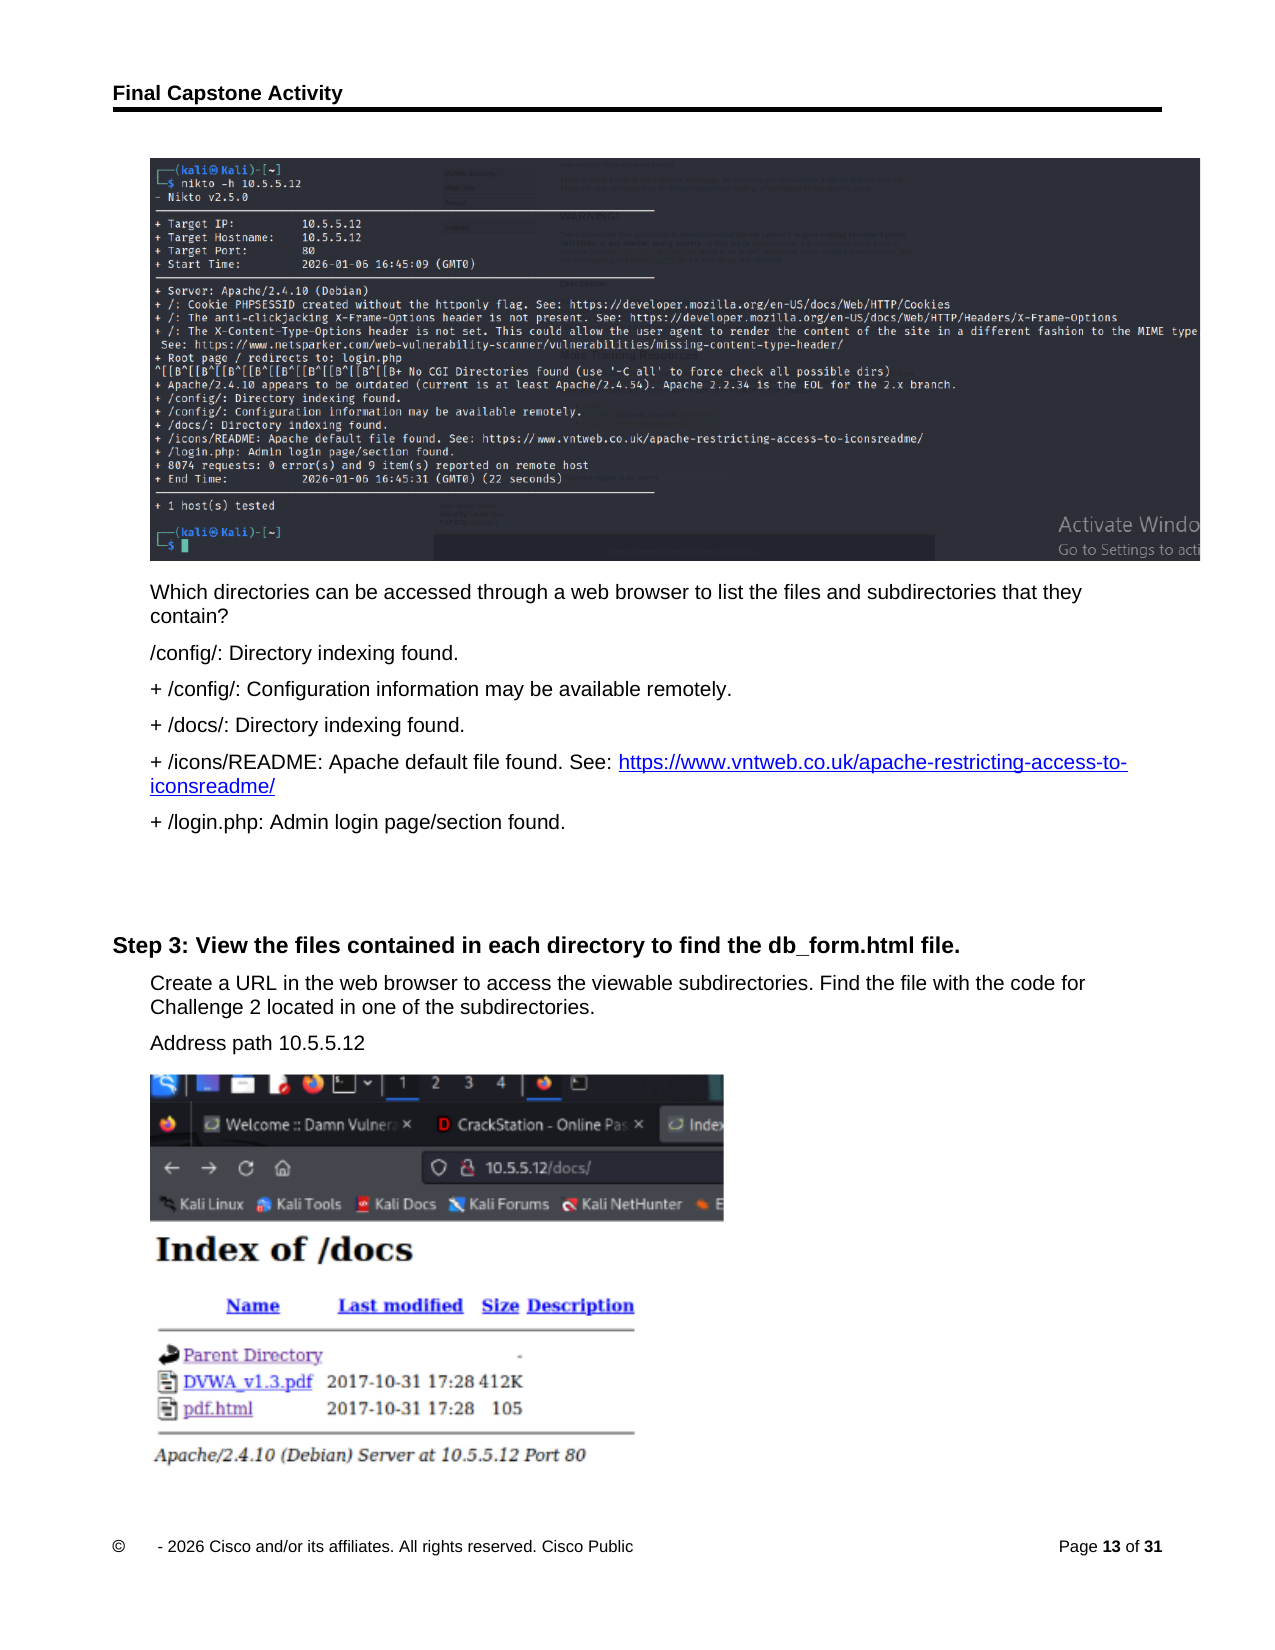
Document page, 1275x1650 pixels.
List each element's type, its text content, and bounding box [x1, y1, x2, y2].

text + /icons/README: Apache default file found. See: https://www.vntweb.co.uk/apache-restricting-access-to-iconsreadme/ [150, 750, 1162, 798]
subtitle View the files contained in each directory to find the db_form.html file. [112, 932, 1162, 958]
text Which directories can be accessed through a web browser to list the files and subdirectories that they contain? [150, 580, 1162, 628]
picture [150, 1067, 724, 1496]
text + /docs/: Directory indexing found. [150, 713, 1162, 737]
text Create a URL in the web browser to access the viewable subdirectories. Find the file with the code for Challenge 2 located in one of the subdirectories. [150, 971, 1162, 1019]
picture [150, 158, 1200, 561]
text /config/: Directory indexing found. [150, 640, 1162, 664]
text Address path 10.5.5.12 [150, 1031, 1162, 1055]
text + /login.php: Admin login page/section found. [150, 810, 1162, 834]
text + /config/: Configuration information may be available remotely. [150, 677, 1162, 701]
